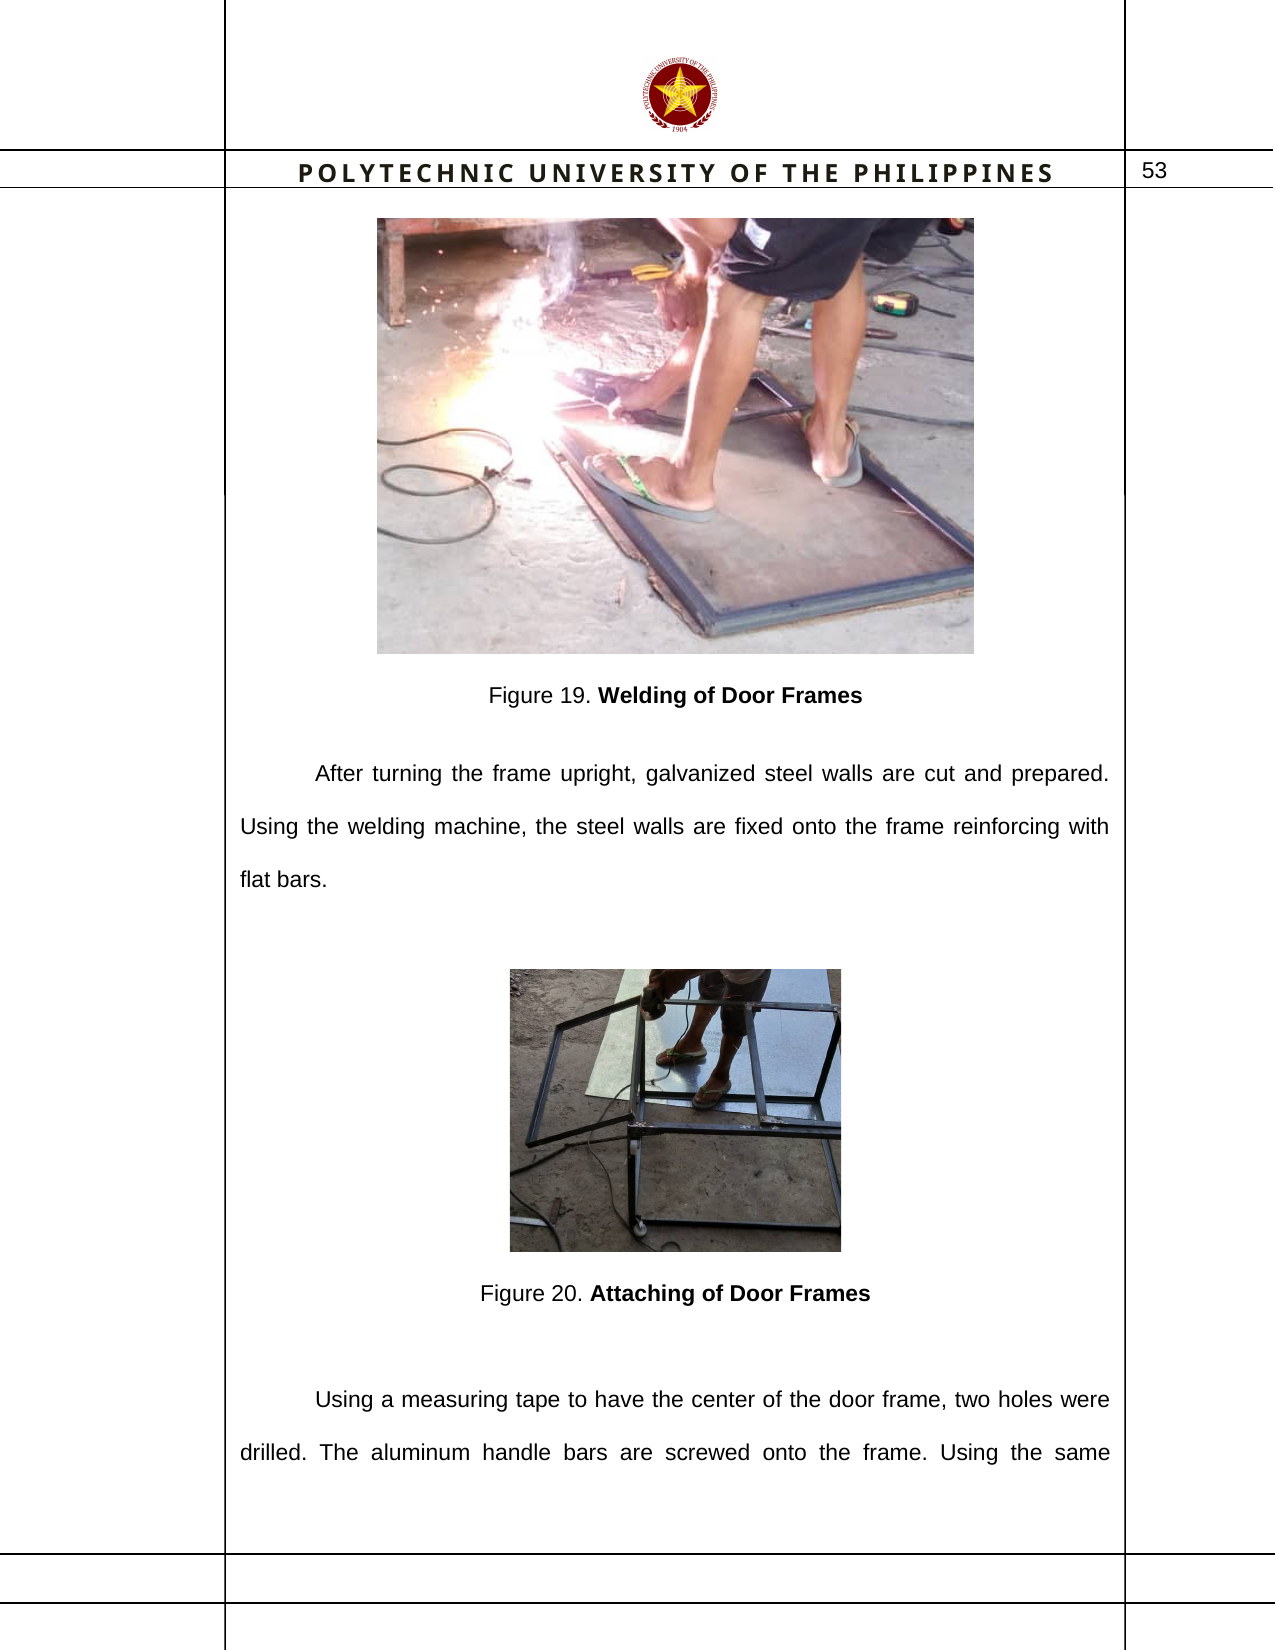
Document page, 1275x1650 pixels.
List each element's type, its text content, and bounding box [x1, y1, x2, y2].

text After turning the frame upright, galvanized steel walls are cut and prepared. Using the welding machine, the steel walls are fixed onto the frame reinforcing with flat bars. [240, 760, 1111, 892]
text Figure 19. Welding of Door Frames [240, 682, 1111, 709]
picture [377, 218, 974, 654]
picture [642, 57, 718, 133]
picture [509, 969, 842, 1252]
text Figure 20. Attaching of Door Frames [240, 1280, 1111, 1307]
